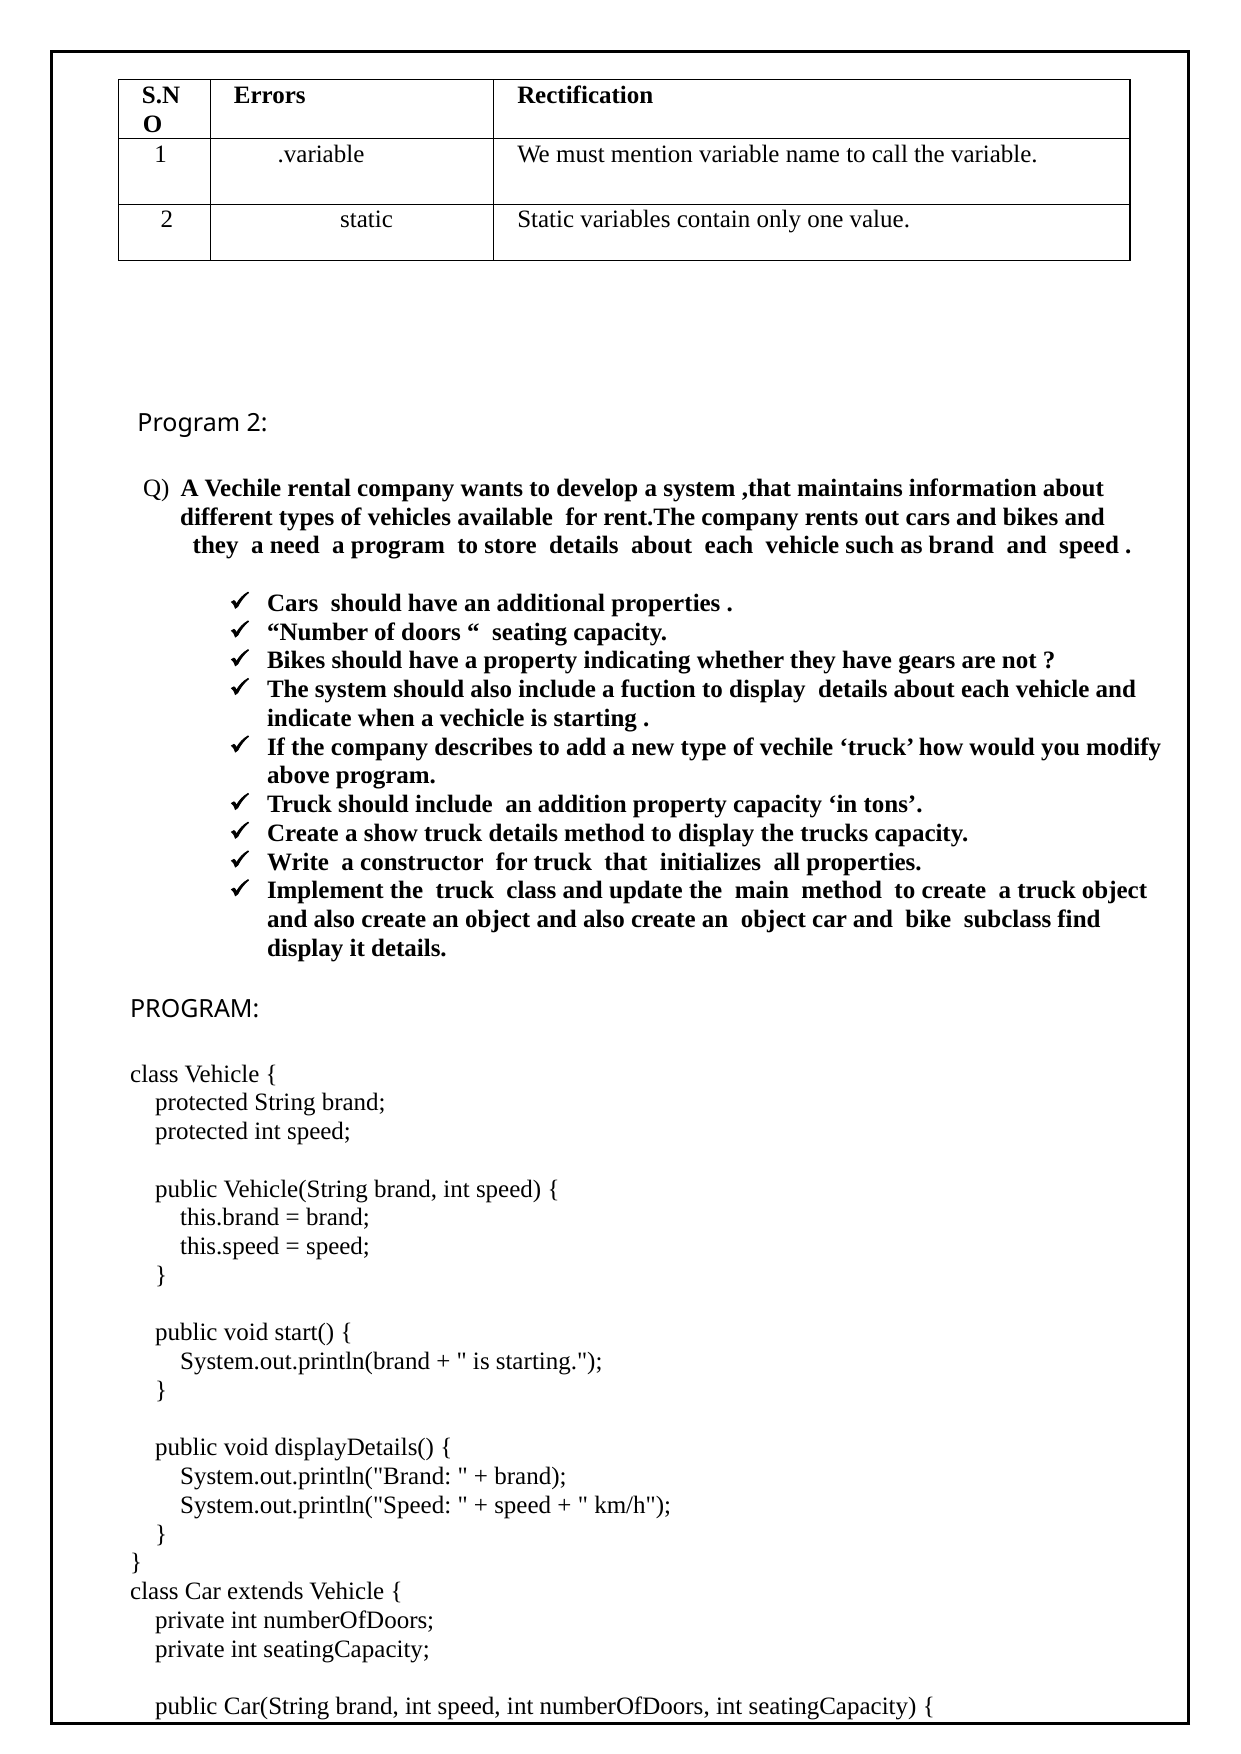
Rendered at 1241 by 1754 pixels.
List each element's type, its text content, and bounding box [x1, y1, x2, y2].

text class Car extends Vehicle { [130, 1576, 1181, 1605]
text PROGRAM: [130, 991, 1181, 1024]
text private int seatingCapacity; [130, 1634, 1181, 1662]
text this.speed = speed; [130, 1231, 1181, 1260]
list Implement the truck class and update the main method to create a truck object and also create an object and also create an object car and bike subclass find display it details. [229, 876, 1181, 962]
table_cell 2 [119, 205, 210, 260]
list If the company describes to add a new type of vechile ‘truck’ how would you modify above program. [229, 732, 1181, 789]
table_cell 1 [119, 139, 210, 203]
text class Vehicle { [130, 1059, 1181, 1087]
table_cell We must mention variable name to call the variable. [494, 139, 1129, 203]
list “Number of doors “ seating capacity. [229, 617, 1181, 646]
text public void start() { [130, 1317, 1181, 1346]
list Truck should include an addition property capacity ‘in tons’. [229, 789, 1181, 818]
table_cell static [211, 205, 493, 260]
text System.out.println("Brand: " + brand); [130, 1461, 1181, 1490]
text public Vehicle(String brand, int speed) { [130, 1174, 1181, 1202]
list Write a constructor for truck that initializes all properties. [229, 847, 1181, 876]
list Cars should have an additional properties . [229, 588, 1181, 617]
table_header Rectification [494, 80, 1129, 138]
text System.out.println(brand + " is starting."); [130, 1346, 1181, 1375]
table_header S.NO [119, 80, 210, 138]
text } [130, 1375, 1181, 1404]
text protected String brand; [130, 1087, 1181, 1116]
text Program 2: [118, 405, 1181, 439]
list The system should also include a fuction to display details about each vehicle and indicate when a vechicle is starting . [229, 674, 1181, 732]
text different types of vehicles available for rent.The company rents out cars and bikes and [130, 502, 1181, 531]
text they a need a program to store details about each vehicle such as brand and speed . [130, 531, 1181, 559]
table_cell .variable [211, 139, 493, 203]
text } [130, 1519, 1181, 1547]
text public void displayDetails() { [130, 1432, 1181, 1461]
text System.out.println("Speed: " + speed + " km/h"); [130, 1490, 1181, 1519]
text } [130, 1260, 1181, 1289]
table_cell Static variables contain only one value. [494, 205, 1129, 260]
list Bikes should have a property indicating whether they have gears are not ? [229, 646, 1181, 674]
text public Car(String brand, int speed, int numberOfDoors, int seatingCapacity) { [130, 1691, 1181, 1720]
list Create a show truck details method to display the trucks capacity. [229, 818, 1181, 847]
table_header Errors [211, 80, 493, 138]
text Q) A Vechile rental company wants to develop a system ,that maintains information about [118, 473, 1181, 502]
text } [130, 1547, 1181, 1576]
text this.brand = brand; [130, 1202, 1181, 1231]
text private int numberOfDoors; [130, 1605, 1181, 1634]
text protected int speed; [130, 1116, 1181, 1145]
